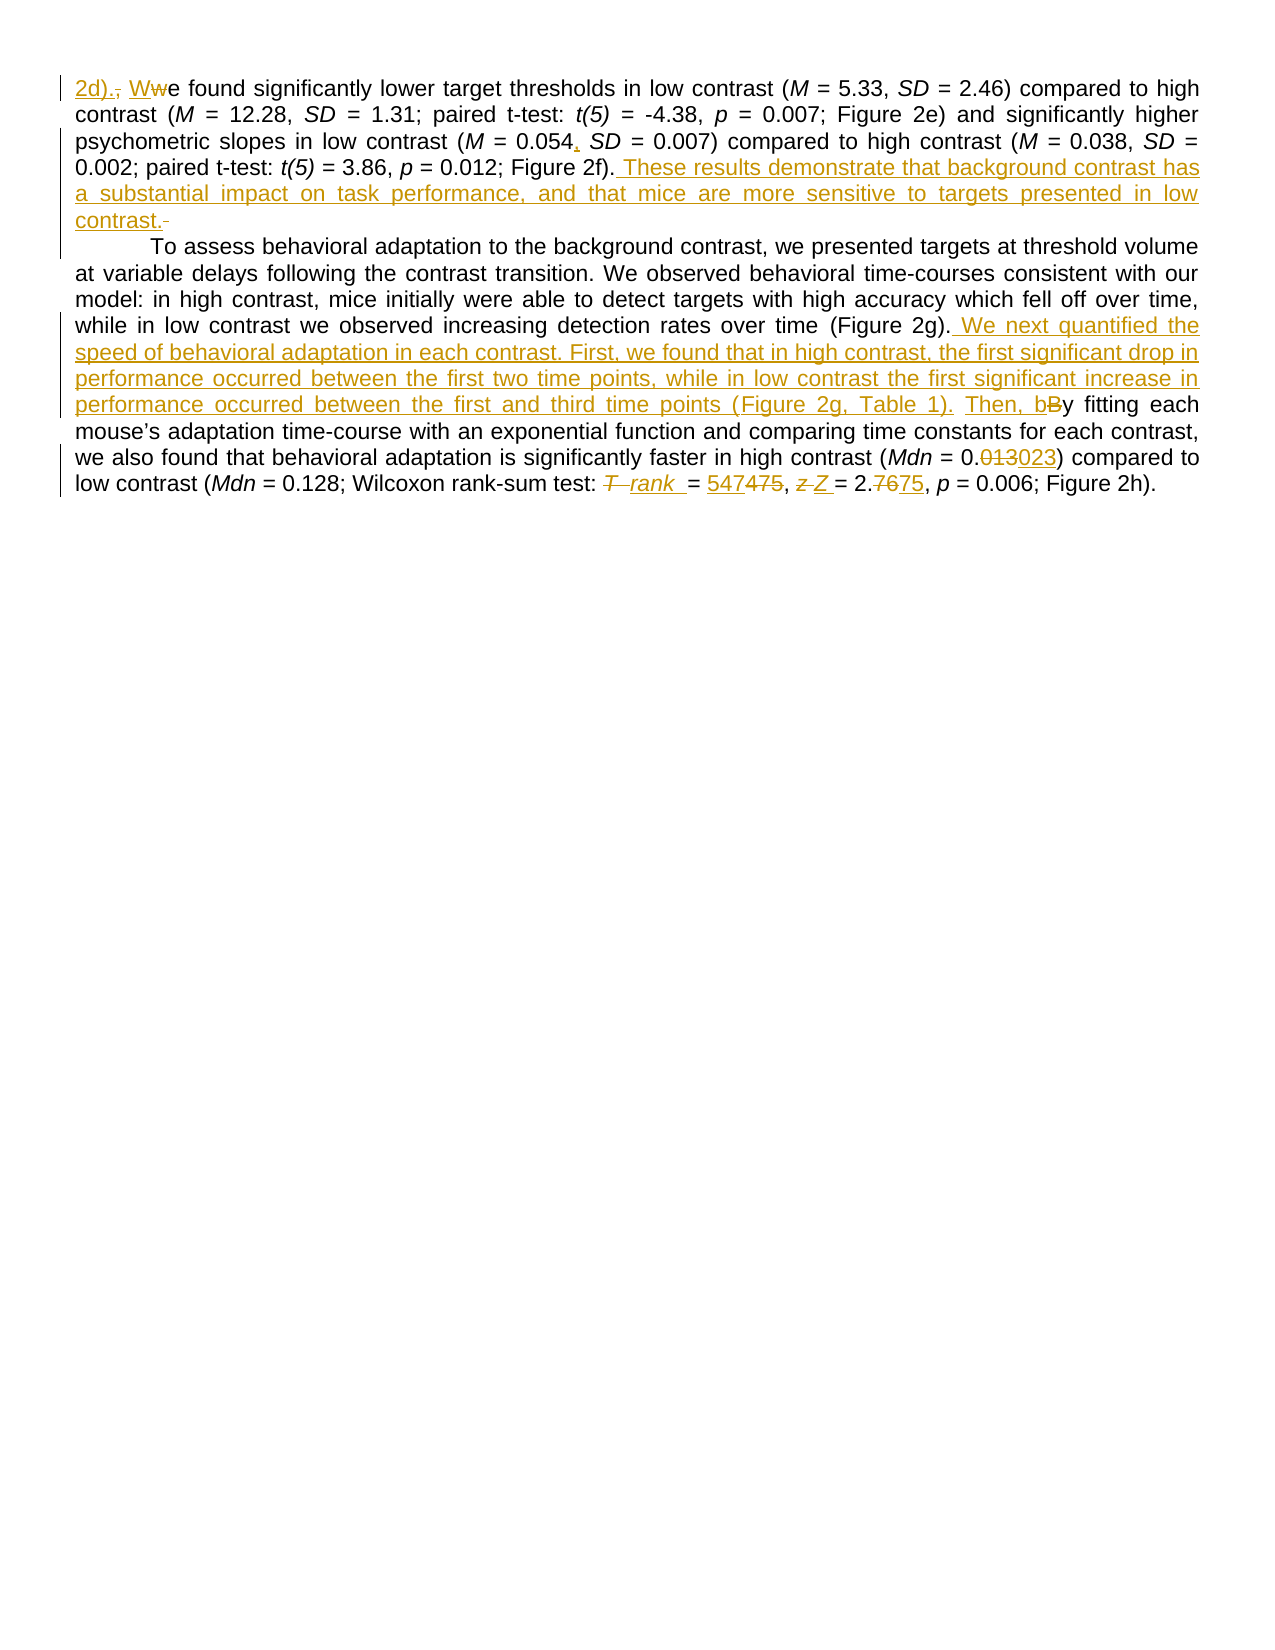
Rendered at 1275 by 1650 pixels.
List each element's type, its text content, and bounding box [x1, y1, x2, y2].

text To assess behavioral adaptation to the background contrast, we presented targets at threshold volume at variable delays following the contrast transition. We observed behavioral time-courses consistent with our model: in high contrast, mice initially were able to detect targets with high accuracy which fell off over time, while in low contrast we observed increasing detection rates over time (Figure 2g). y fitting each mouse’s adaptation time-course with an exponential function and comparing time constants for each contrast, we also found that behavioral adaptation is significantly faster in high contrast (Mdn = 0.) compared to low contrast (Mdn = 0.128; Wilcoxon rank-sum test: = , = 2., p = 0.006; Figure 2h). [75, 389, 1200, 497]
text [75, 75, 1200, 233]
text To assess behavioral adaptation to the background contrast, we presented targets at threshold volume at variable delays following the contrast transition. We observed behavioral time-courses consistent with our model: in high contrast, mice initially were able to detect targets with high accuracy which fell off over time, while in low contrast we observed increasing detection rates over time (Figure 2g). y fitting each mouse’s adaptation time-course with an exponential function and comparing time constants for each contrast, we also found that behavioral adaptation is significantly faster in high contrast (Mdn = 0.) compared to low contrast (Mdn = 0.128; Wilcoxon rank-sum test: = , = 2., p = 0.006; Figure 2h). [75, 233, 1200, 388]
